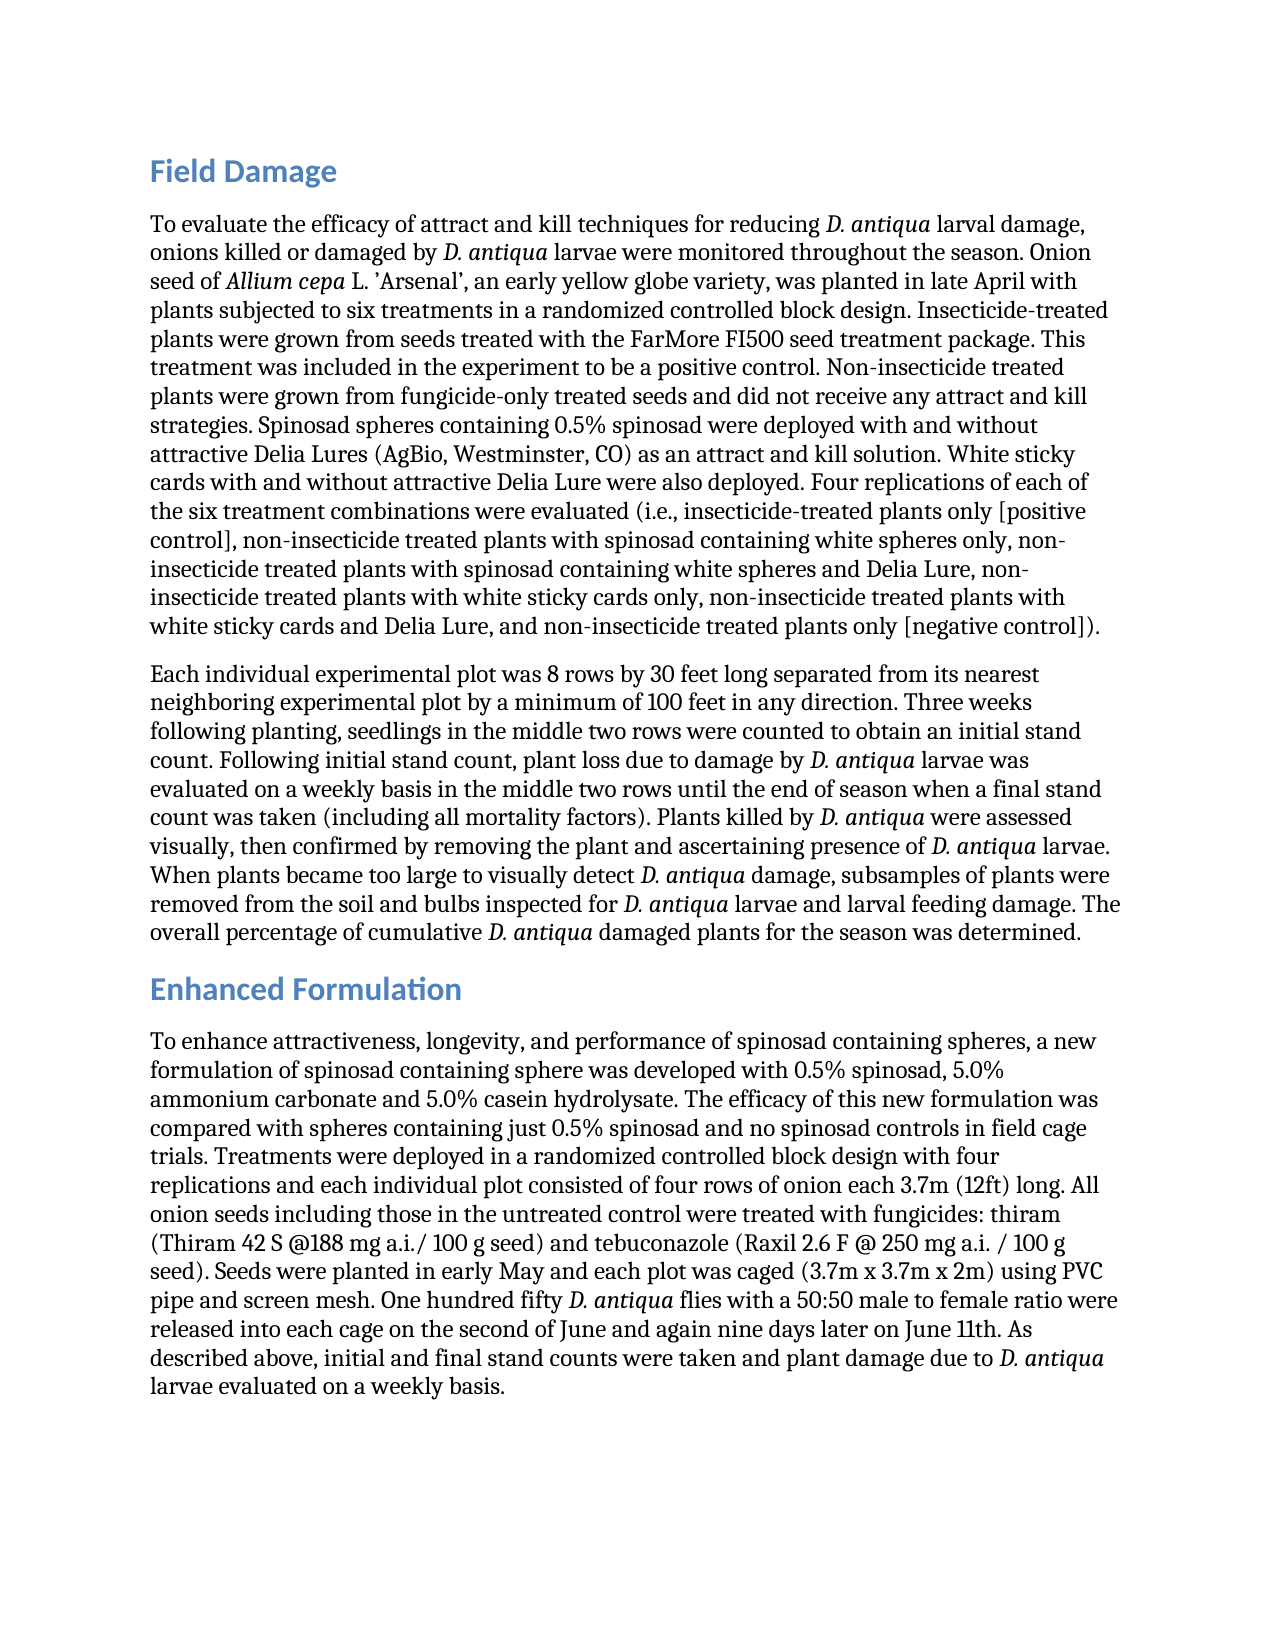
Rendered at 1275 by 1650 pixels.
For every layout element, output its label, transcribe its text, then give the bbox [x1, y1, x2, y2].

text To enhance attractiveness, longevity, and performance of spinosad containing spheres, a new formulation of spinosad containing sphere was developed with 0.5% spinosad, 5.0% ammonium carbonate and 5.0% casein hydrolysate. The efficacy of this new formulation was compared with spheres containing just 0.5% spinosad and no spinosad controls in field cage trials. Treatments were deployed in a randomized controlled block design with four replications and each individual plot consisted of four rows of onion each 3.7m (12ft) long. All onion seeds including those in the untreated control were treated with fungicides: thiram (Thiram 42 S @188 mg a.i./ 100 g seed) and tebuconazole (Raxil 2.6 F @ 250 mg a.i. / 100 g seed). Seeds were planted in early May and each plot was caged (3.7m x 3.7m x 2m) using PVC pipe and screen mesh. One hundred fifty D. antiqua flies with a 50:50 male to female ratio were released into each cage on the second of June and again nine days later on June 11th. As described above, initial and final stand counts were taken and plant damage due to D. antiqua larvae evaluated on a weekly basis. [150, 1027, 1125, 1401]
text Each individual experimental plot was 8 rows by 30 feet long separated from its nearest neighboring experimental plot by a minimum of 100 feet in any direction. Three weeks following planting, seedlings in the middle two rows were counted to obtain an initial stand count. Following initial stand count, plant loss due to damage by D. antiqua larvae was evaluated on a weekly basis in the middle two rows until the end of season when a final stand count was taken (including all mortality factors). Plants killed by D. antiqua were assessed visually, then confirmed by removing the plant and ascertaining presence of D. antiqua larvae. When plants became too large to visually detect D. antiqua damage, subsamples of plants were removed from the soil and bulbs inspected for D. antiqua larvae and larval feeding damage. The overall percentage of cumulative D. antiqua damaged plants for the season was determined. [150, 659, 1125, 947]
text To evaluate the efficacy of attract and kill techniques for reducing D. antiqua larval damage, onions killed or damaged by D. antiqua larvae were monitored throughout the season. Onion seed of Allium cepa L. ’Arsenal’, an early yellow globe variety, was planted in late April with plants subjected to six treatments in a randomized controlled block design. Insecticide-treated plants were grown from seeds treated with the FarMore FI500 seed treatment package. This treatment was included in the experiment to be a positive control. Non-insecticide treated plants were grown from fungicide-only treated seeds and did not receive any attract and kill strategies. Spinosad spheres containing 0.5% spinosad were deployed with and without attractive Delia Lures (AgBio, Westminster, CO) as an attract and kill solution. White sticky cards with and without attractive Delia Lure were also deployed. Four replications of each of the six treatment combinations were evaluated (i.e., insecticide-treated plants only [positive control], non-insecticide treated plants with spinosad containing white spheres only, non-insecticide treated plants with spinosad containing white spheres and Delia Lure, non-insecticide treated plants with white sticky cards only, non-insecticide treated plants with white sticky cards and Delia Lure, and non-insecticide treated plants only [negative control]). [150, 209, 1125, 641]
subtitle Field Damage [150, 150, 1125, 191]
subtitle Enhanced Formulation [150, 968, 1125, 1008]
